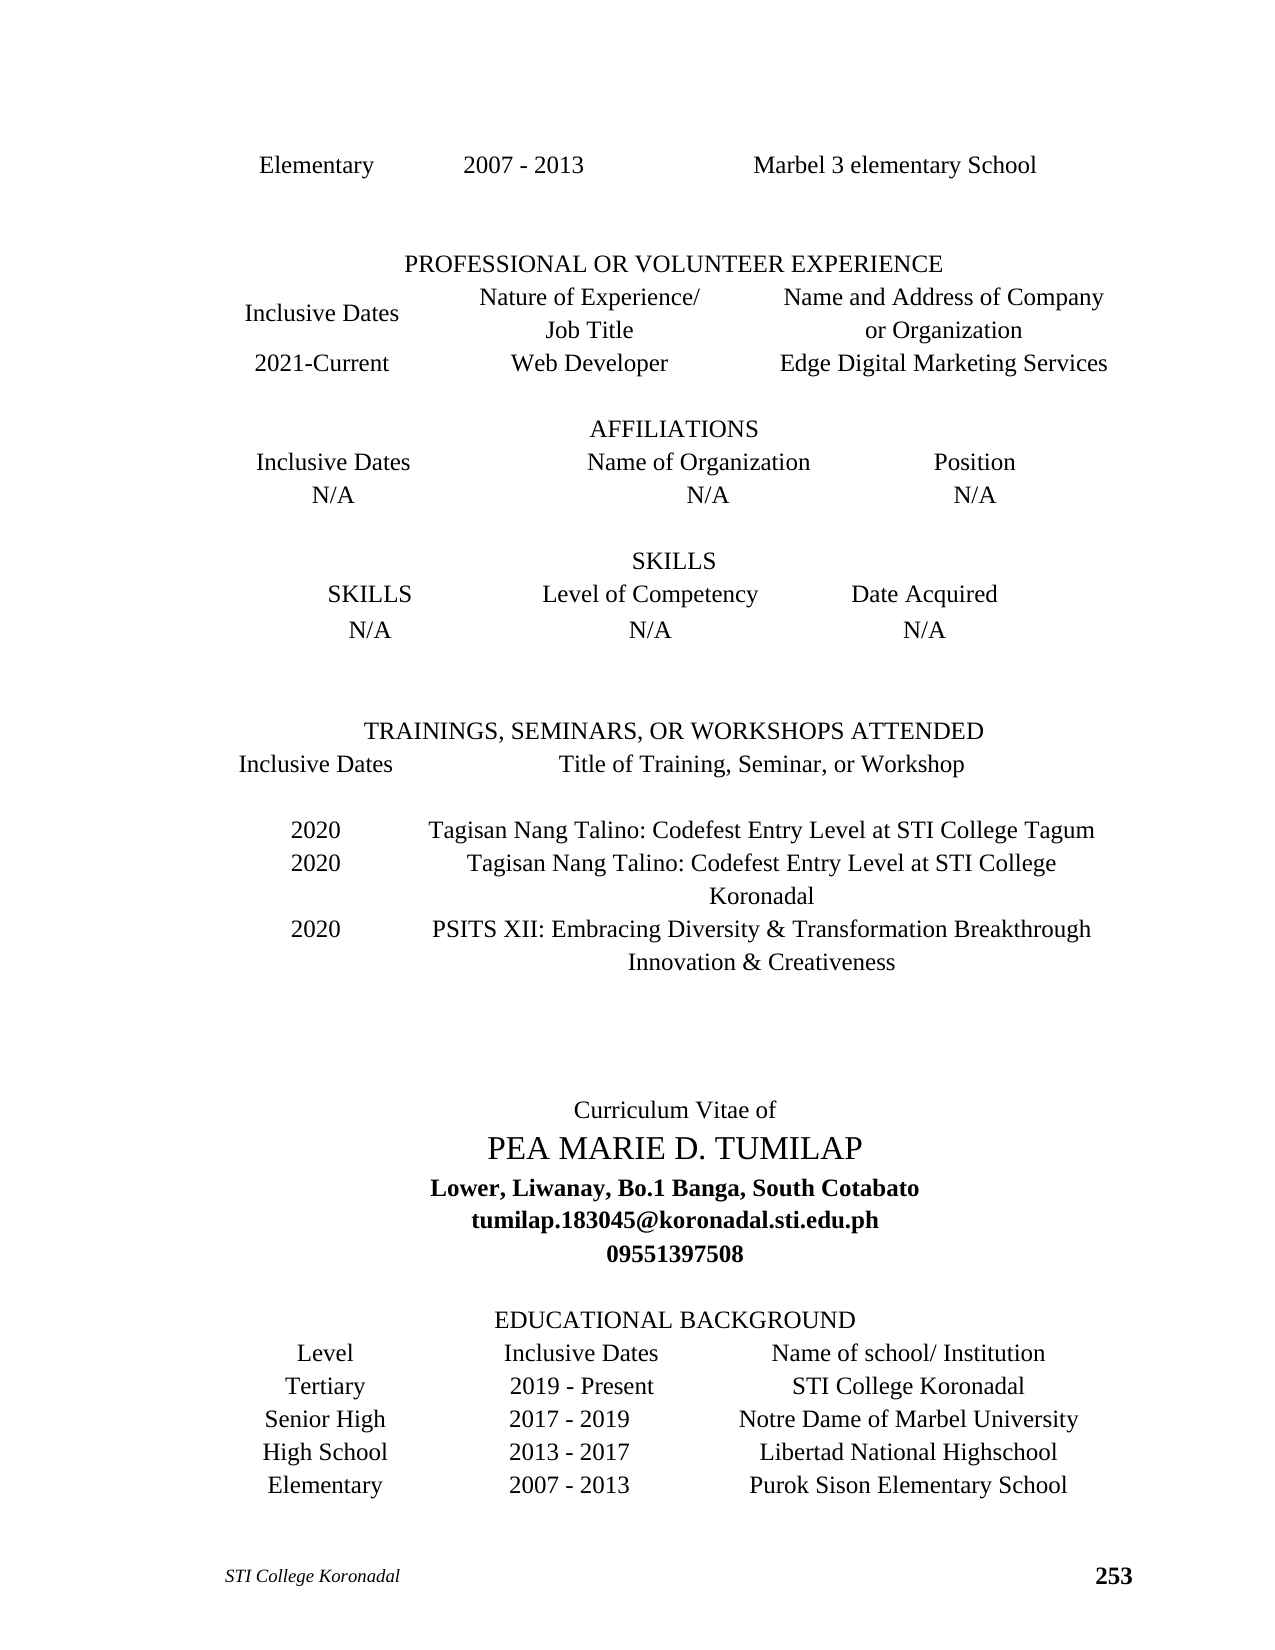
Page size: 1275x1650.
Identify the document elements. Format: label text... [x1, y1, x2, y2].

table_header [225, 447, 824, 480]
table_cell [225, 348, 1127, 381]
text Curriculum Vitae of [225, 1096, 1125, 1124]
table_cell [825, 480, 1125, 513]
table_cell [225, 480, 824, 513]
text EDUCATIONAL BACKGROUND [225, 1305, 1125, 1333]
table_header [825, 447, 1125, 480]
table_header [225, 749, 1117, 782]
text PEA MARIE D. TUMILAP [225, 1128, 1125, 1167]
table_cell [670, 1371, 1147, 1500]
text Lower, Liwanay, Bo.1 Banga, South Cotabato [225, 1173, 1125, 1201]
text TRAININGS, SEMINARS, OR WORKSHOPS ATTENDED [225, 716, 1123, 745]
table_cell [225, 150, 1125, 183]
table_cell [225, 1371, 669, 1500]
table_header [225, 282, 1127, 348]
text PROFESSIONAL OR VOLUNTEER EXPERIENCE [225, 249, 1123, 278]
text SKILLS [225, 513, 1123, 575]
text AFFILIATIONS [225, 414, 1123, 443]
text tumilap.183045@koronadal.sti.edu.ph [225, 1206, 1125, 1234]
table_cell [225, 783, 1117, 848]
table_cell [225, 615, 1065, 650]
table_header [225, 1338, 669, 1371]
text 09551397508 [225, 1239, 1125, 1267]
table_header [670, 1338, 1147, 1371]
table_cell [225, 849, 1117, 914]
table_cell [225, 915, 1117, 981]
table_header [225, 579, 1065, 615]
